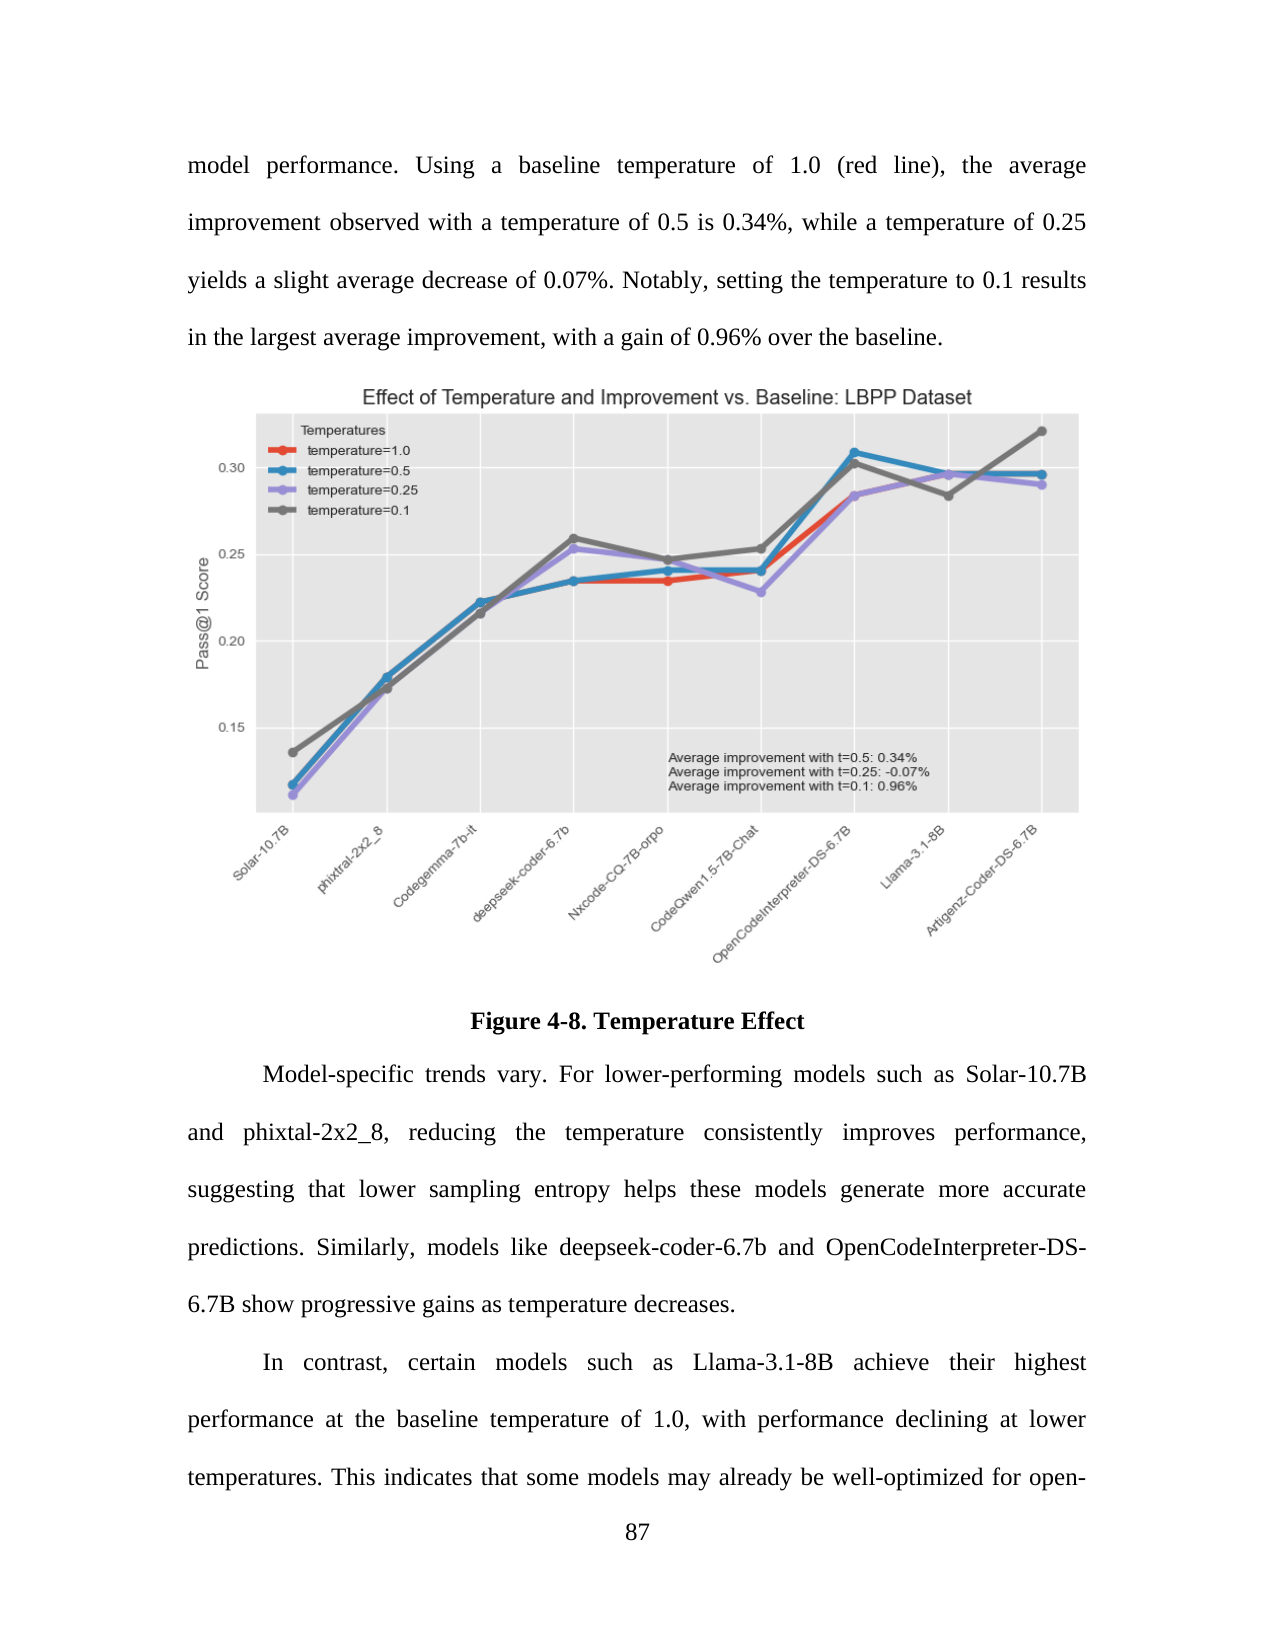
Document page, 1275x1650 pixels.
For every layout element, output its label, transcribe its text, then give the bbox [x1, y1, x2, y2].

picture [187, 380, 1088, 977]
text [187, 150, 1087, 351]
text Model-specific trends vary. For lower-performing models such as Solar-10.7B and phixtal-2x2_8, reducing the temperature consistently improves performance, suggesting that lower sampling entropy helps these models generate more accurate predictions. Similarly, models like deepseek-coder-6.7b and OpenCodeInterpreter-DS-6.7B show progressive gains as temperature decreases. [187, 1059, 1087, 1318]
subtitle Figure 4-8. Temperature Effect [187, 1006, 1087, 1034]
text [187, 1347, 1087, 1491]
